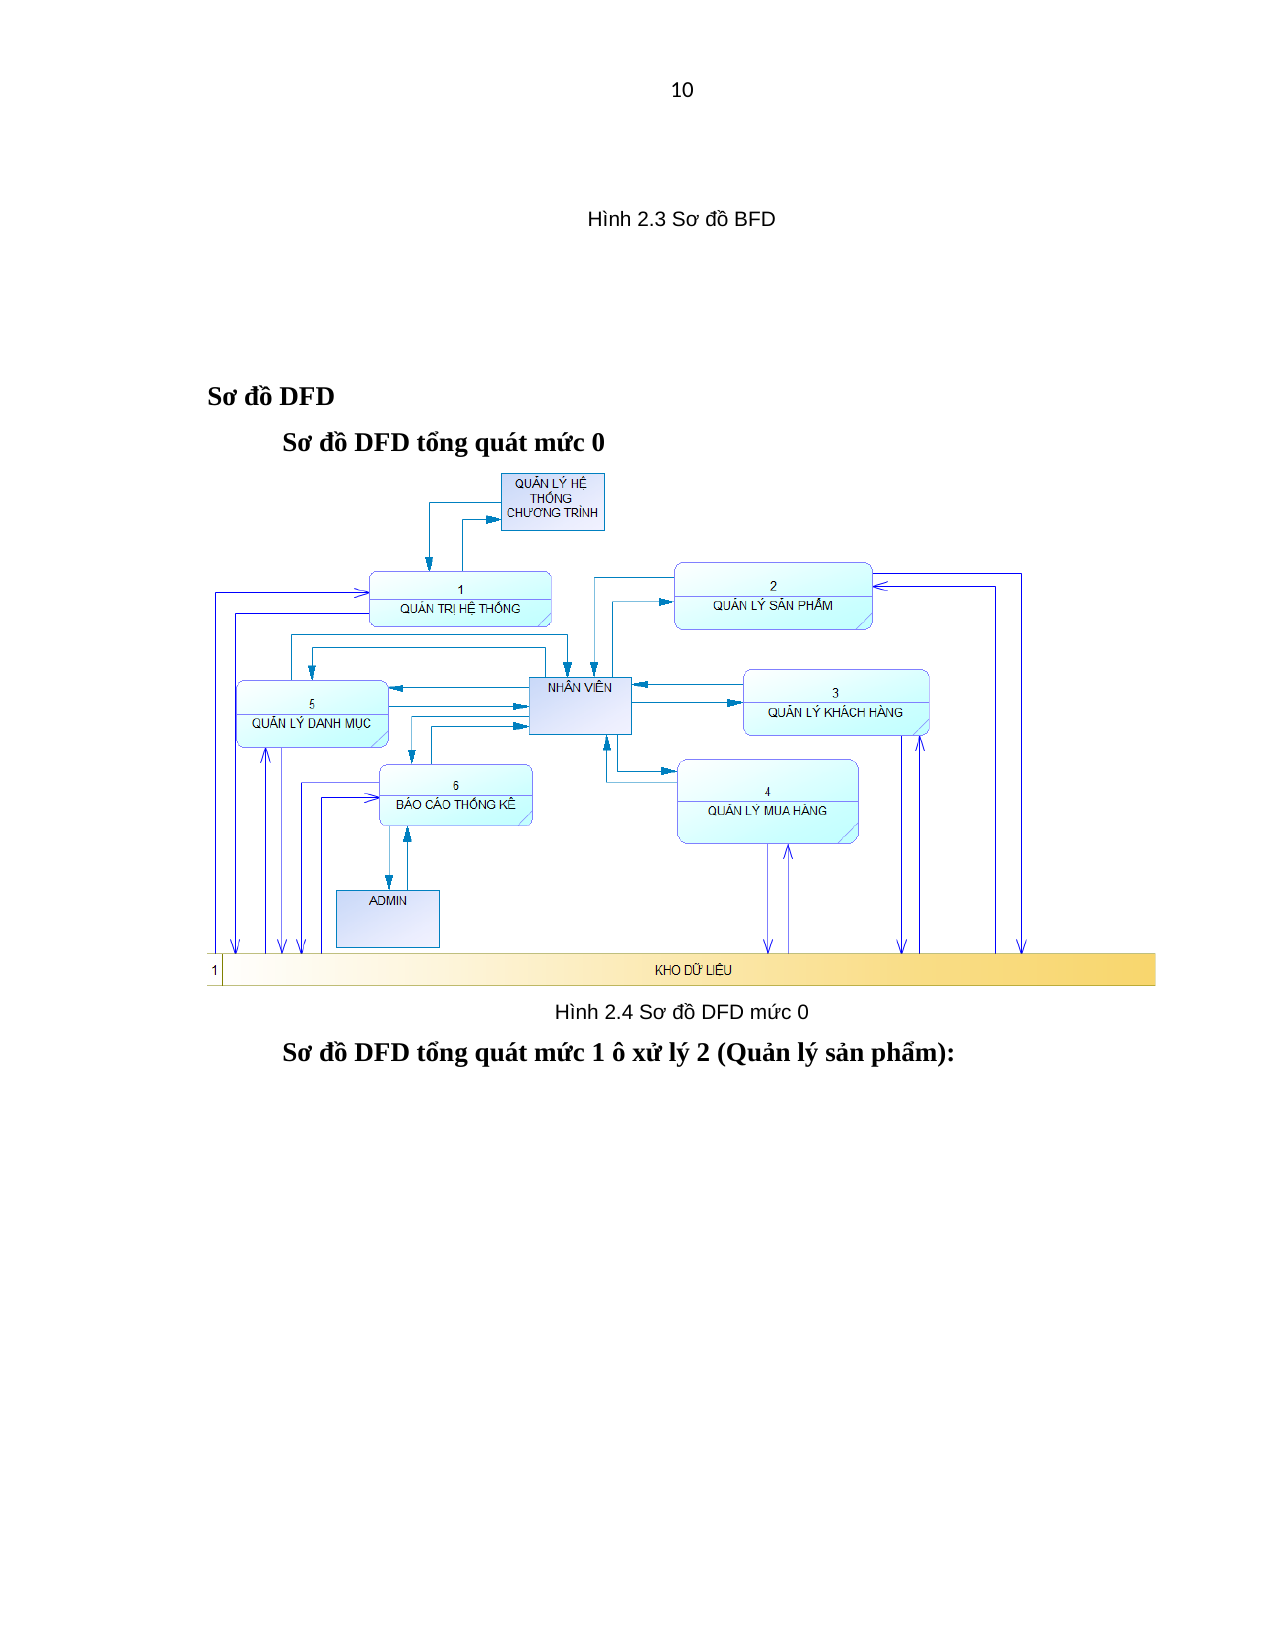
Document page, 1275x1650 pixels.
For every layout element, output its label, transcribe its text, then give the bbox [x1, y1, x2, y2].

text Sơ đồ DFD tổng quát mức 0 [207, 426, 1156, 458]
text Hình 2.3 Sơ đồ BFD [207, 207, 1156, 231]
text Sơ đồ DFD [207, 380, 1156, 411]
text Hình 2.4 Sơ đồ DFD mức 0 [207, 1000, 1156, 1024]
text Sơ đồ DFD tổng quát mức 1 ô xử lý 2 (Quản lý sản phẩm): [207, 1036, 1156, 1067]
picture [503, 475, 603, 529]
picture [207, 473, 1156, 986]
